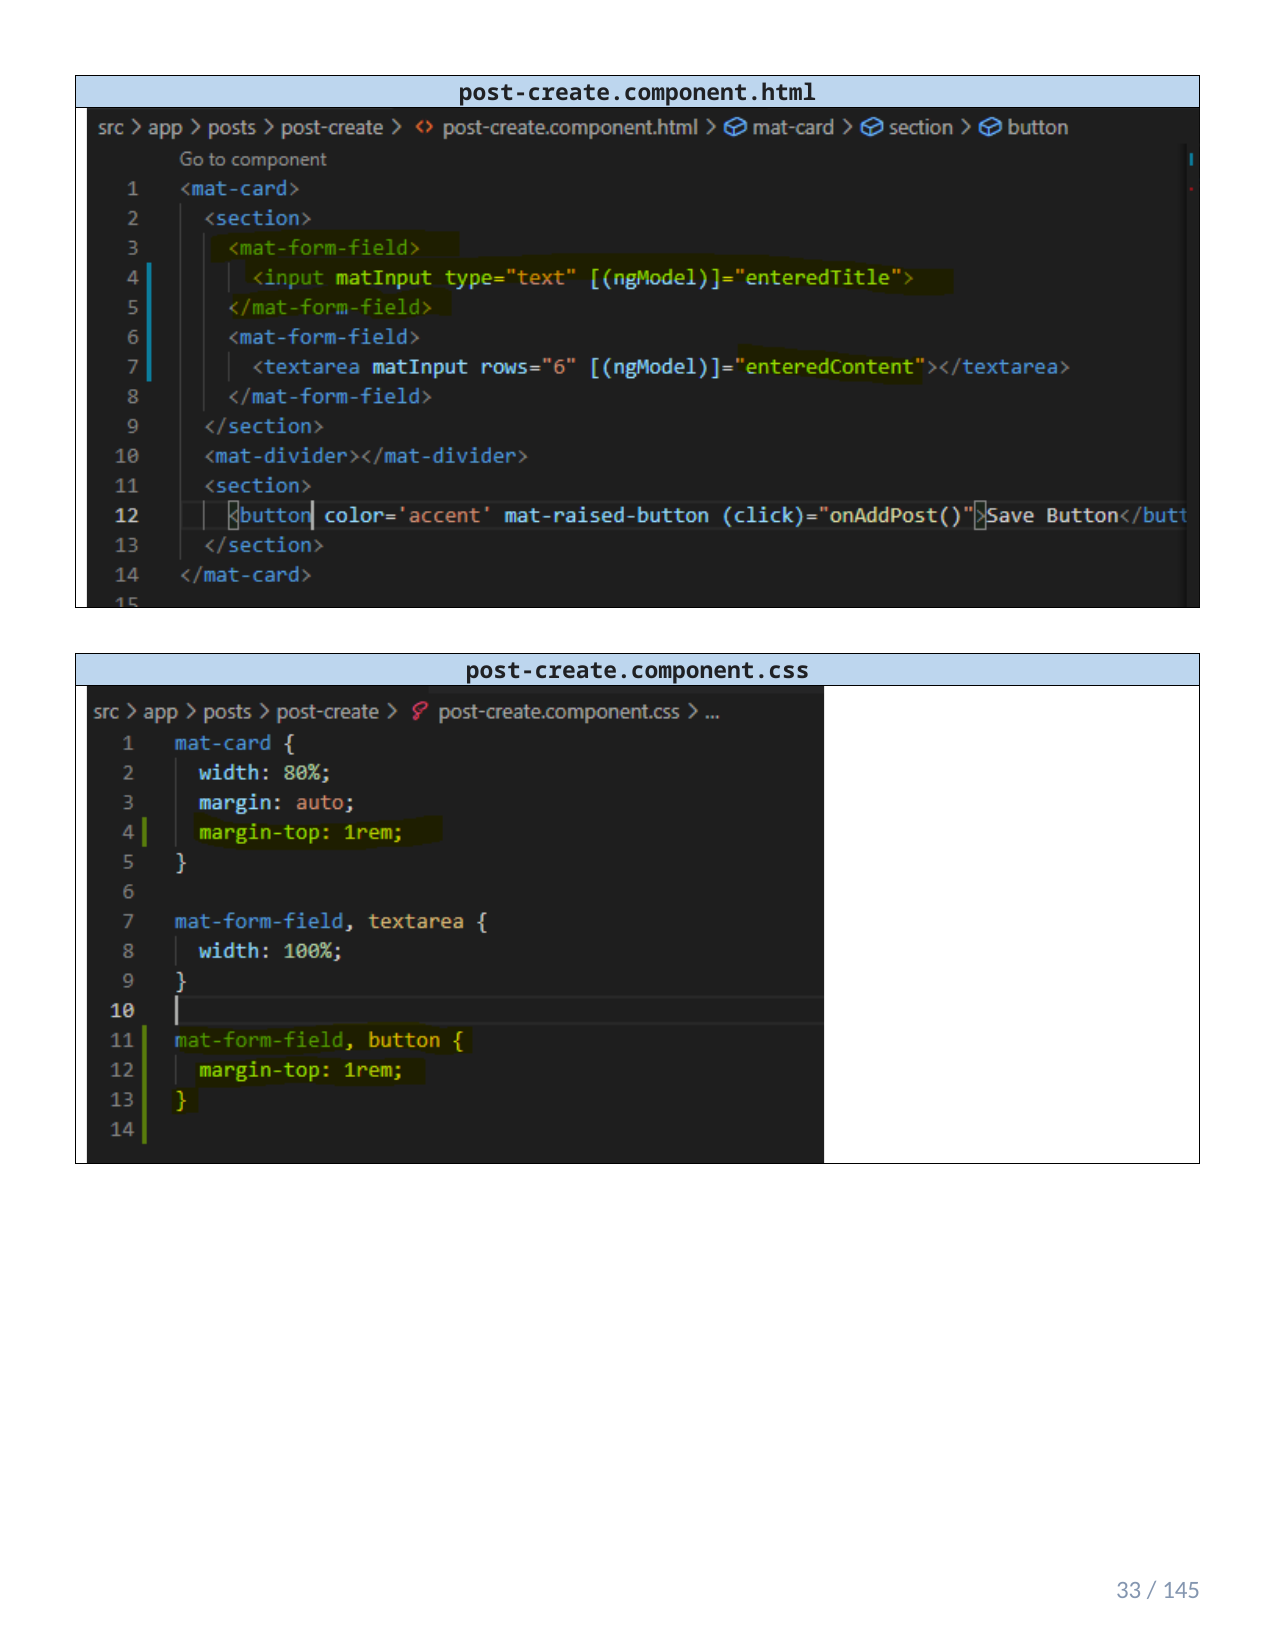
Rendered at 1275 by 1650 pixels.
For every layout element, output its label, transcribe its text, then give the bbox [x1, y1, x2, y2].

picture [86, 108, 1200, 607]
table_cell [76, 686, 86, 1163]
table_header post-create.component.css [76, 654, 1199, 685]
table_cell [76, 108, 86, 607]
picture [86, 686, 825, 1163]
table_header post-create.component.html [76, 76, 1199, 107]
table_cell [825, 686, 1199, 1163]
